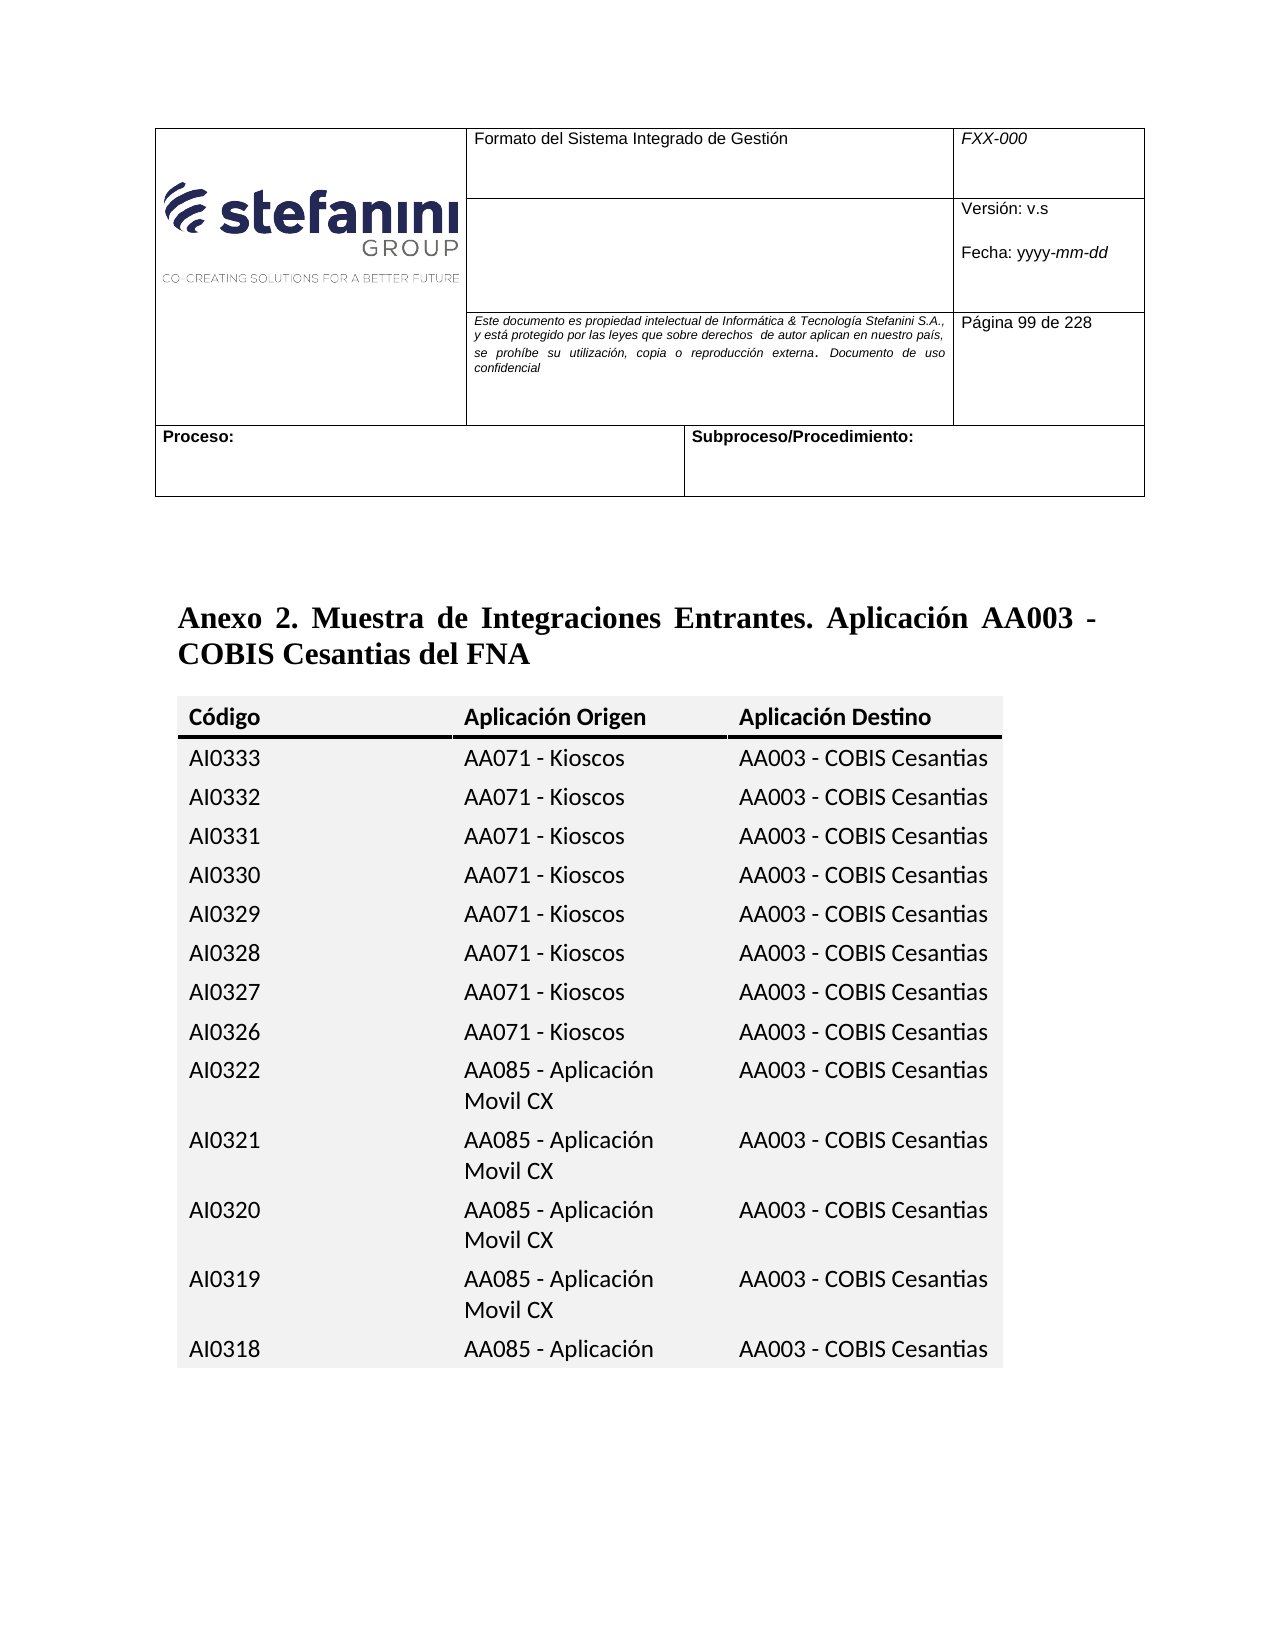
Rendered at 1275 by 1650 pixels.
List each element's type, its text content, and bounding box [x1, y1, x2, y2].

table_cell AA003 - COBIS Cesantias [728, 1012, 1002, 1050]
table_cell AA071 - Kioscos [453, 895, 727, 933]
table_cell AA085 - Aplicación Movil CX [453, 1190, 727, 1259]
table_cell AI0322 [178, 1051, 452, 1119]
table_cell AI0319 [178, 1260, 452, 1328]
table_cell AA003 - COBIS Cesantias [728, 1051, 1002, 1119]
table_cell AI0327 [178, 973, 452, 1011]
table_cell AI0326 [178, 1012, 452, 1050]
table_cell AA085 - Aplicación Movil CX [453, 1260, 727, 1328]
table_cell AI0332 [178, 778, 452, 816]
table_cell AA071 - Kioscos [453, 817, 727, 854]
table_cell AA071 - Kioscos [453, 778, 727, 816]
table_header Aplicación Origen [453, 697, 727, 735]
table_cell AA003 - COBIS Cesantias [728, 973, 1002, 1011]
table_cell AA003 - COBIS Cesantias [728, 895, 1002, 933]
table_cell AA071 - Kioscos [453, 1012, 727, 1050]
table_cell AI0328 [178, 934, 452, 972]
table_cell AA003 - COBIS Cesantias [728, 1329, 1002, 1367]
table_cell AI0330 [178, 856, 452, 894]
table_cell AI0321 [178, 1121, 452, 1189]
subtitle Anexo 2. Muestra de Integraciones Entrantes. Aplicación AA003 - COBIS Cesantias del FNA [177, 599, 1098, 671]
table_header Código [178, 697, 452, 735]
table_cell AA071 - Kioscos [453, 739, 727, 776]
table_cell AA003 - COBIS Cesantias [728, 778, 1002, 816]
table_cell AA071 - Kioscos [453, 934, 727, 972]
table_cell AA003 - COBIS Cesantias [728, 856, 1002, 894]
table_cell AA003 - COBIS Cesantias [728, 1190, 1002, 1259]
table_cell AA003 - COBIS Cesantias [728, 739, 1002, 776]
table_cell AA071 - Kioscos [453, 856, 727, 894]
picture [162, 182, 460, 286]
table_cell AI0333 [178, 739, 452, 776]
table_cell AA003 - COBIS Cesantias [728, 934, 1002, 972]
table_cell AA085 - Aplicación Movil CX [453, 1051, 727, 1119]
table_cell AI0318 [178, 1329, 452, 1367]
table_cell AA085 - Aplicación Movil CX [453, 1121, 727, 1189]
table_header Aplicación Destino [728, 697, 1002, 735]
table_cell AI0331 [178, 817, 452, 854]
table_cell AI0329 [178, 895, 452, 933]
table_cell AA003 - COBIS Cesantias [728, 817, 1002, 854]
table_cell AI0320 [178, 1190, 452, 1259]
table_cell AA085 - Aplicación Movil CX [453, 1329, 727, 1367]
table_cell AA003 - COBIS Cesantias [728, 1121, 1002, 1189]
table_cell AA071 - Kioscos [453, 973, 727, 1011]
table_cell AA003 - COBIS Cesantias [728, 1260, 1002, 1328]
